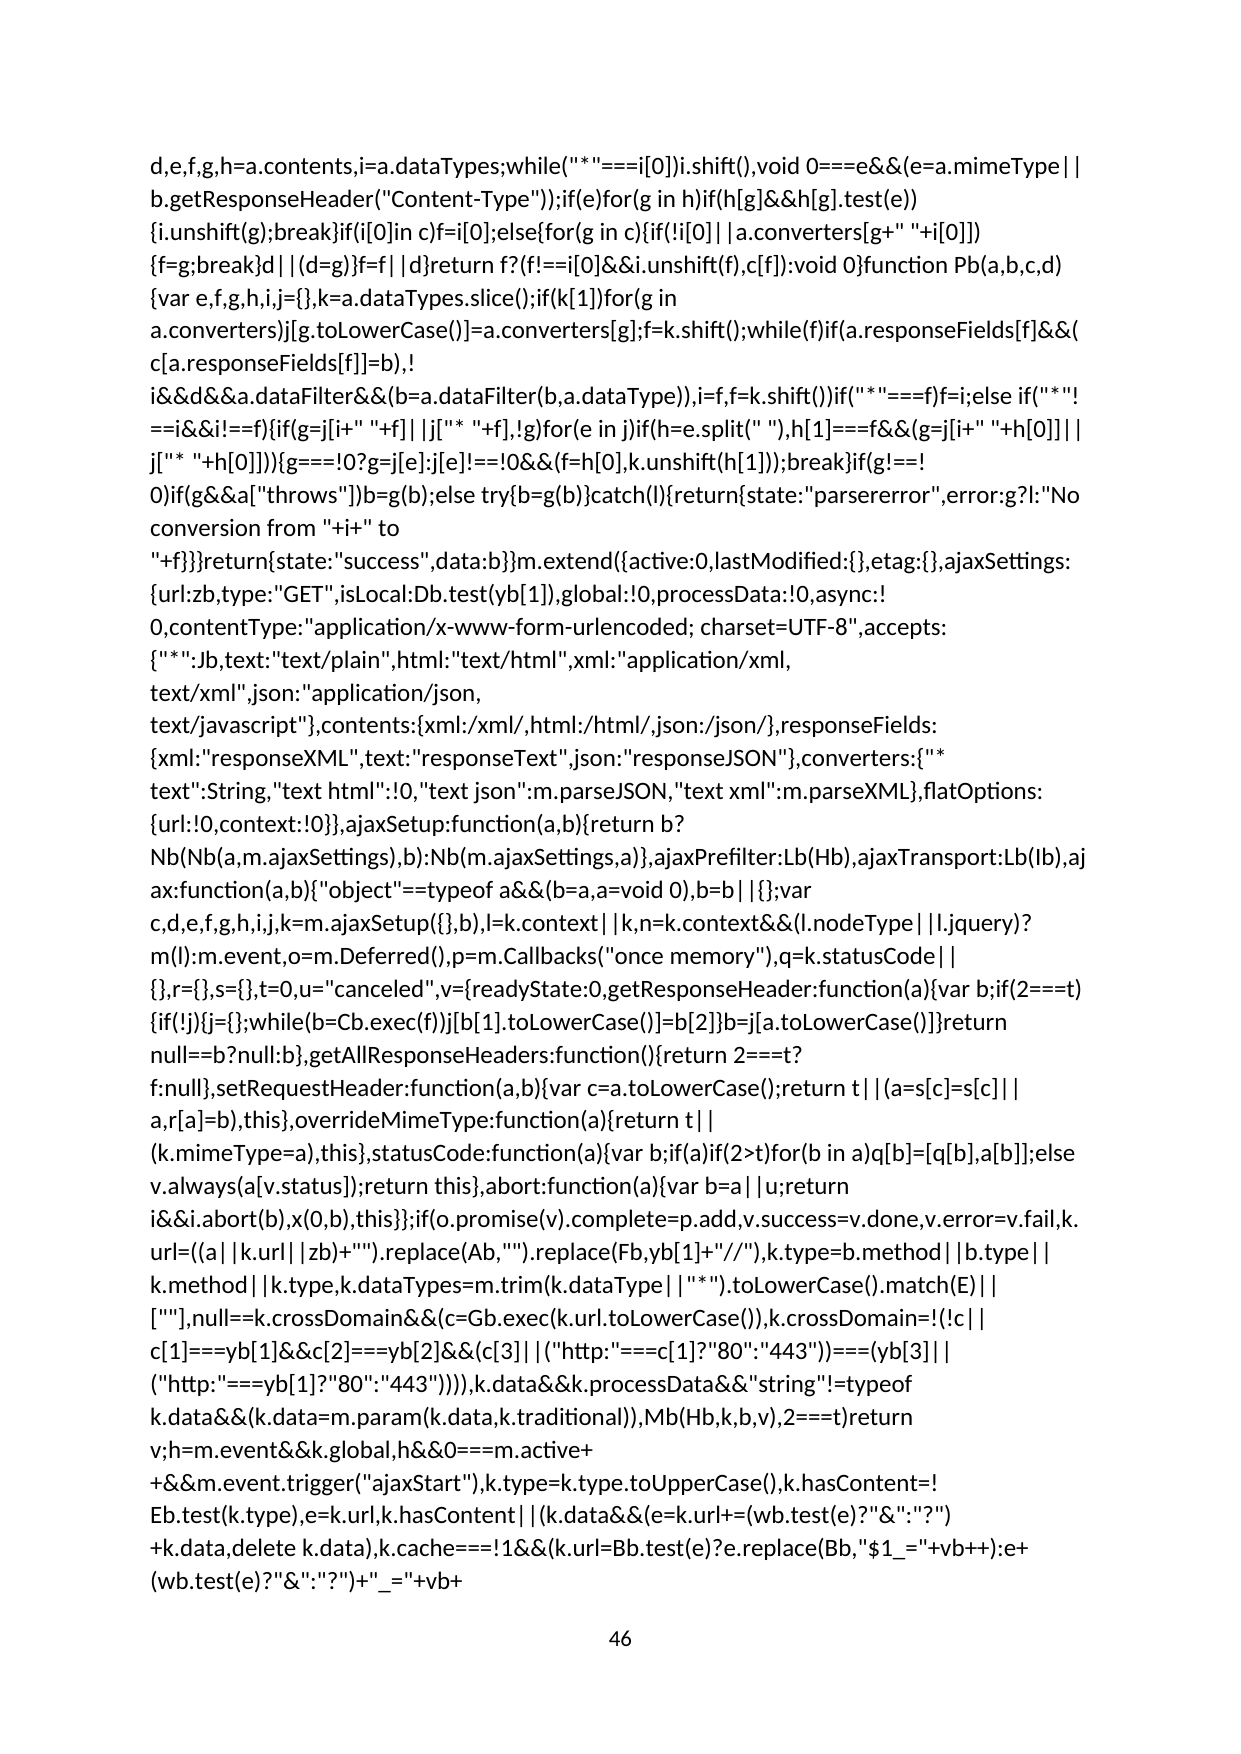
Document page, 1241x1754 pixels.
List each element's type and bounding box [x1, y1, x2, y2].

text [150, 150, 1090, 1596]
